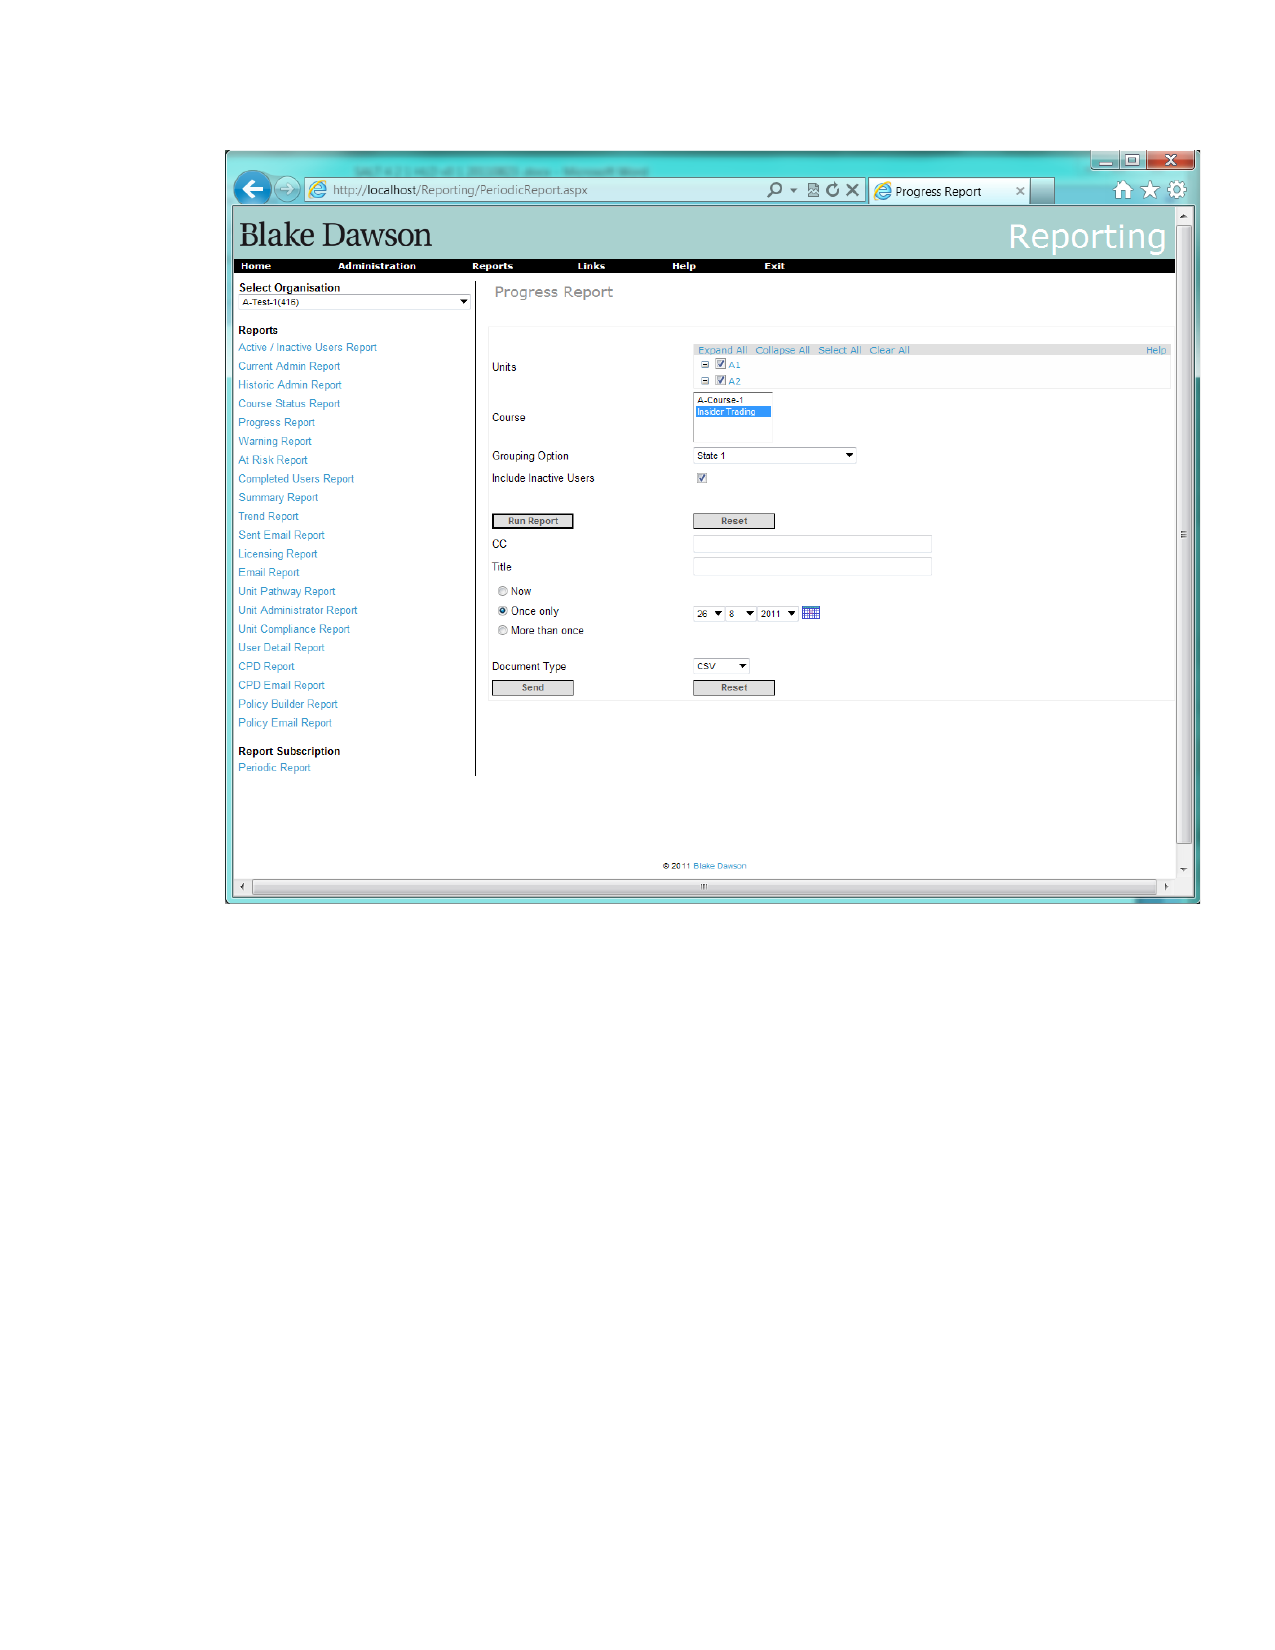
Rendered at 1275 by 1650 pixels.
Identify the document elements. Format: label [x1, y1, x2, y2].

picture [225, 150, 1200, 904]
